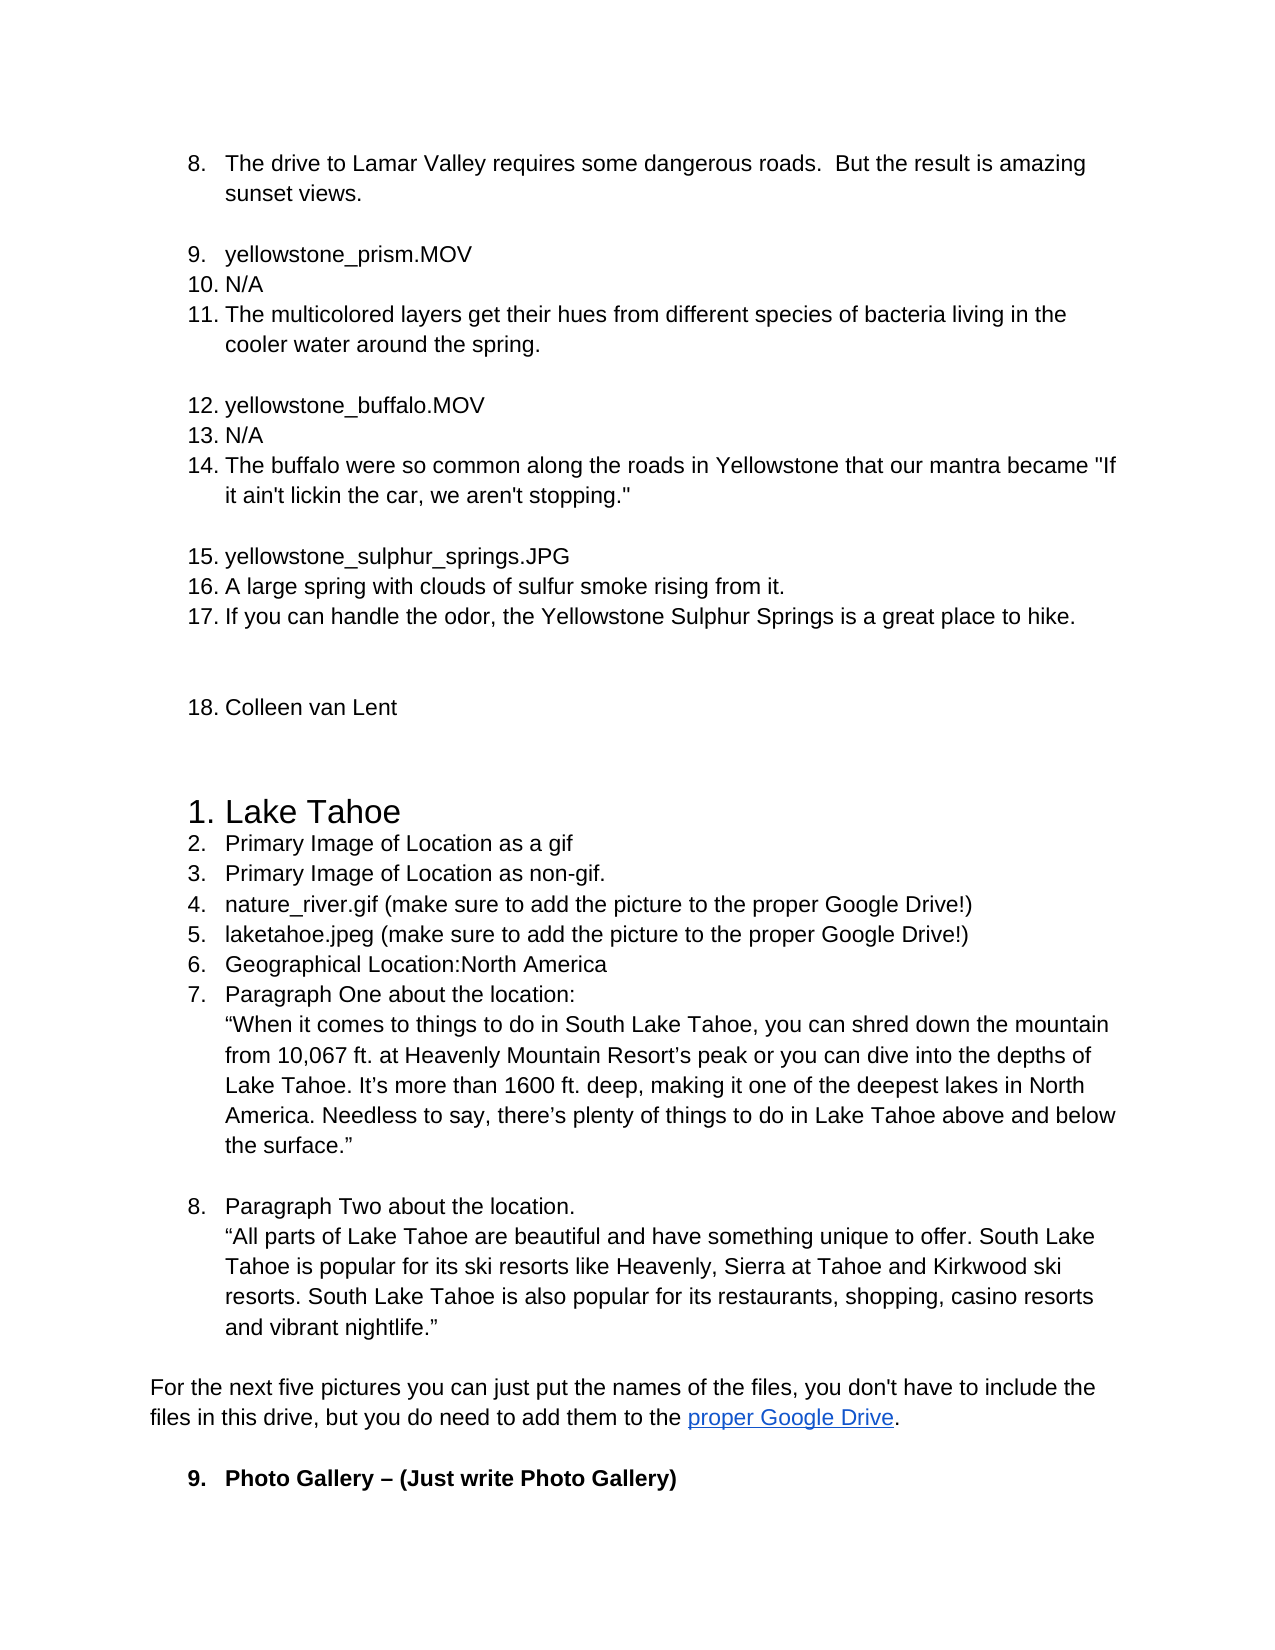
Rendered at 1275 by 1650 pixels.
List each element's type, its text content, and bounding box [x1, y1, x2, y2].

list The buffalo were so common along the roads in Yellowstone that our mantra became "If it ain't lickin the car, we aren't stopping." [187, 452, 1125, 539]
list Primary Image of Location as non-gif. [187, 860, 1125, 887]
text For the next five pictures you can just put the names of the files, you don't have to include the files in this drive, but you do need to add them to the proper Google Drive. [150, 1374, 1125, 1430]
subtitle Lake Tahoe [187, 792, 1125, 830]
list The drive to Lamar Valley requires some dangerous roads. But the result is amazing sunset views. [187, 150, 1125, 237]
list Primary Image of Location as a gif [187, 830, 1125, 856]
list yellowstone_prism.MOV [187, 241, 1125, 267]
list nature_river.gif (make sure to add the picture to the proper Google Drive!) [187, 891, 1125, 917]
list Paragraph Two about the location. “All parts of Lake Tahoe are beautiful and have something unique to offer. South Lake Tahoe is popular for its ski resorts like Heavenly, Sierra at Tahoe and Kirkwood ski resorts. South Lake Tahoe is also popular for its restaurants, shopping, casino resorts and vibrant nightlife.” [187, 1193, 1125, 1370]
list yellowstone_sulphur_springs.JPG [187, 543, 1125, 569]
list Colleen van Lent [187, 694, 1125, 720]
list Photo Gallery – (Just write Photo Gallery) [187, 1464, 1125, 1491]
list laketahoe.jpeg (make sure to add the picture to the proper Google Drive!) [187, 921, 1125, 947]
list N/A [187, 422, 1125, 448]
list Paragraph One about the location: “When it comes to things to do in South Lake Tahoe, you can shred down the mountain from 10,067 ft. at Heavenly Mountain Resort’s peak or you can dive into the depths of Lake Tahoe. It’s more than 1600 ft. deep, making it one of the deepest lakes in North America. Needless to say, there’s plenty of things to do in Lake Tahoe above and below the surface.” [187, 981, 1125, 1158]
list If you can handle the odor, the Yellowstone Sulphur Springs is a great place to hike. [187, 603, 1125, 629]
list N/A [187, 271, 1125, 297]
list A large spring with clouds of sulfur smoke rising from it. [187, 573, 1125, 599]
list The multicolored layers get their hues from different species of bacteria living in the cooler water around the spring. [187, 301, 1125, 388]
list yellowstone_buffalo.MOV [187, 392, 1125, 418]
list Geographical Location:North America [187, 951, 1125, 977]
